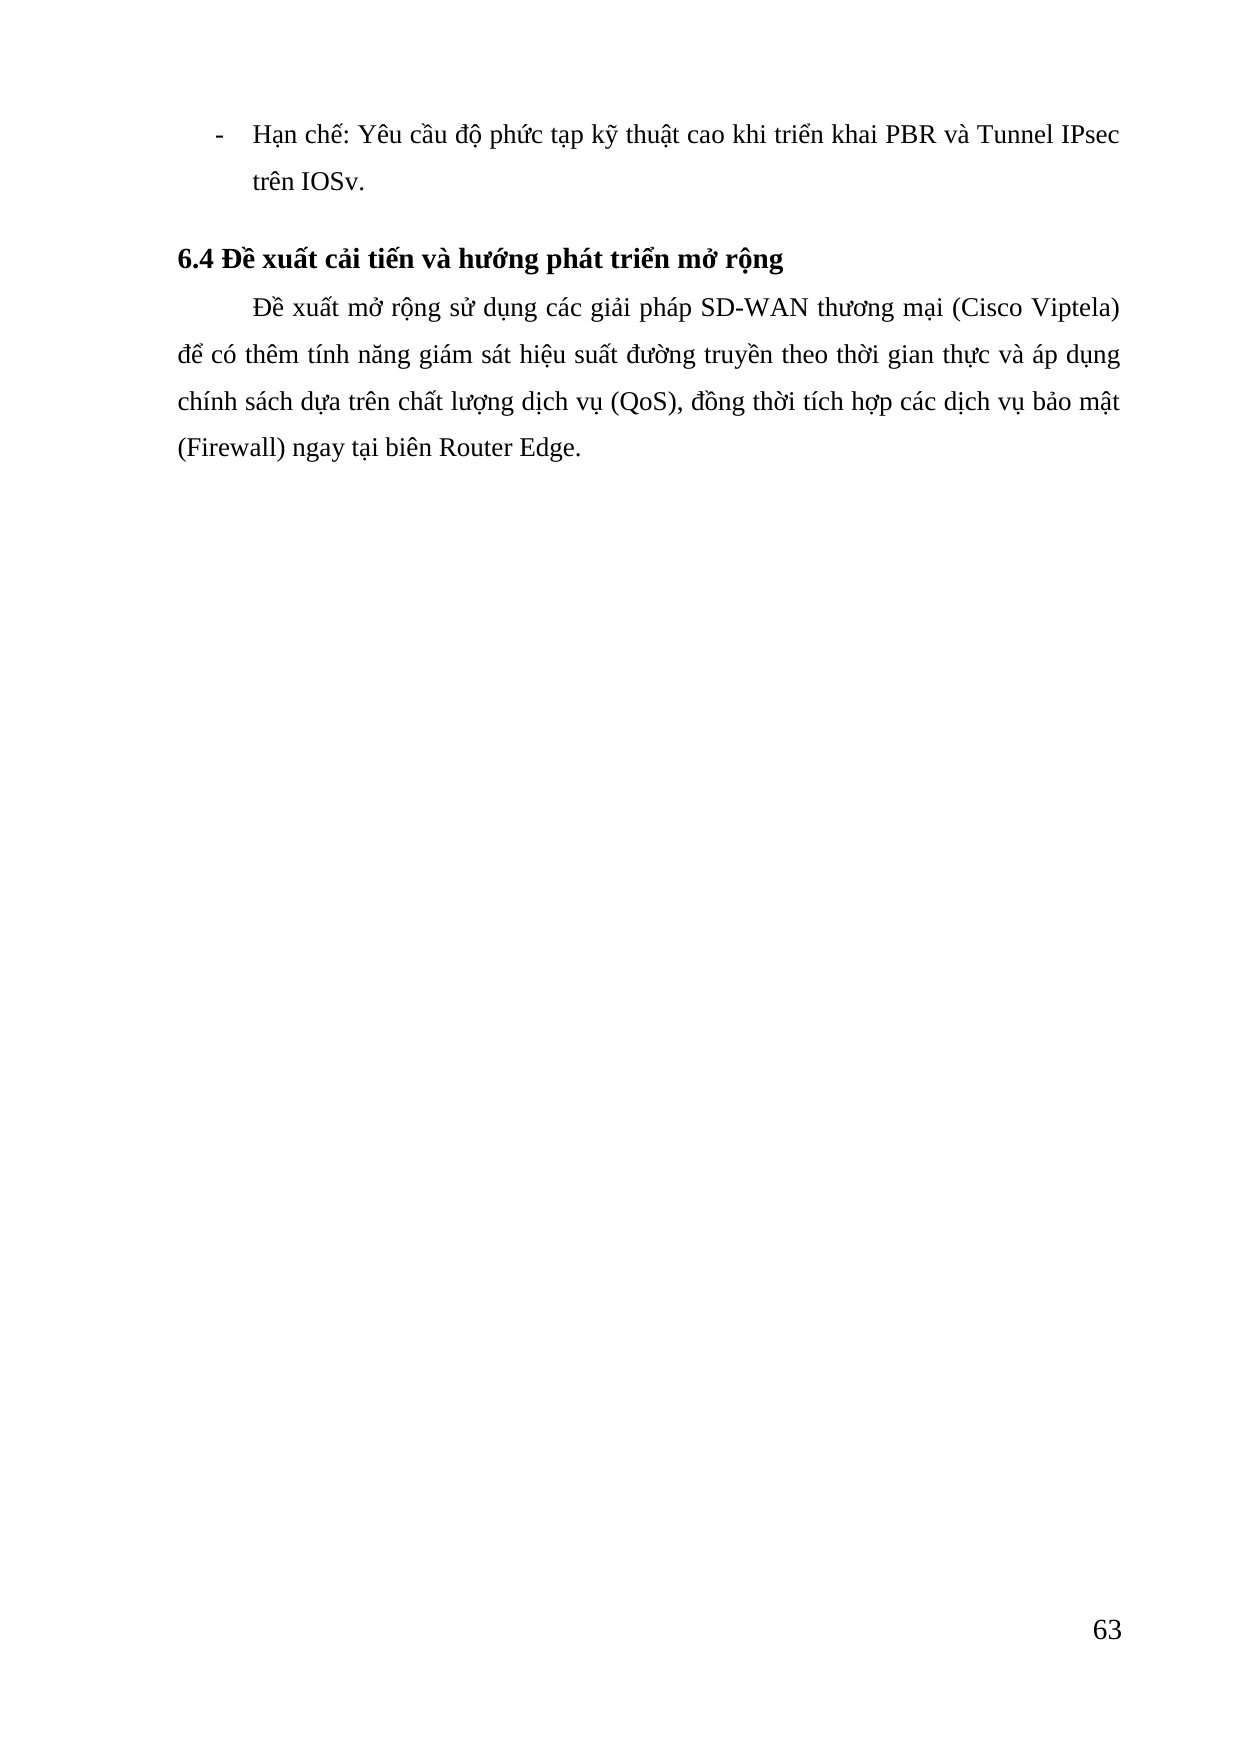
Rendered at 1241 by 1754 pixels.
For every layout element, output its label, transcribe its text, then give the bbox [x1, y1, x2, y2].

list Hạn chế: Yêu cầu độ phức tạp kỹ thuật cao khi triển khai PBR và Tunnel IPsec trên IOSv. [215, 118, 1122, 196]
subtitle 6.4 Đề xuất cải tiến và hướng phát triển mở rộng [177, 241, 1122, 274]
text Đề xuất mở rộng sử dụng các giải pháp SD-WAN thương mại (Cisco Viptela) để có thêm tính năng giám sát hiệu suất đường truyền theo thời gian thực và áp dụng chính sách dựa trên chất lượng dịch vụ (QoS), đồng thời tích hợp các dịch vụ bảo mật (Firewall) ngay tại biên Router Edge. [177, 291, 1122, 462]
